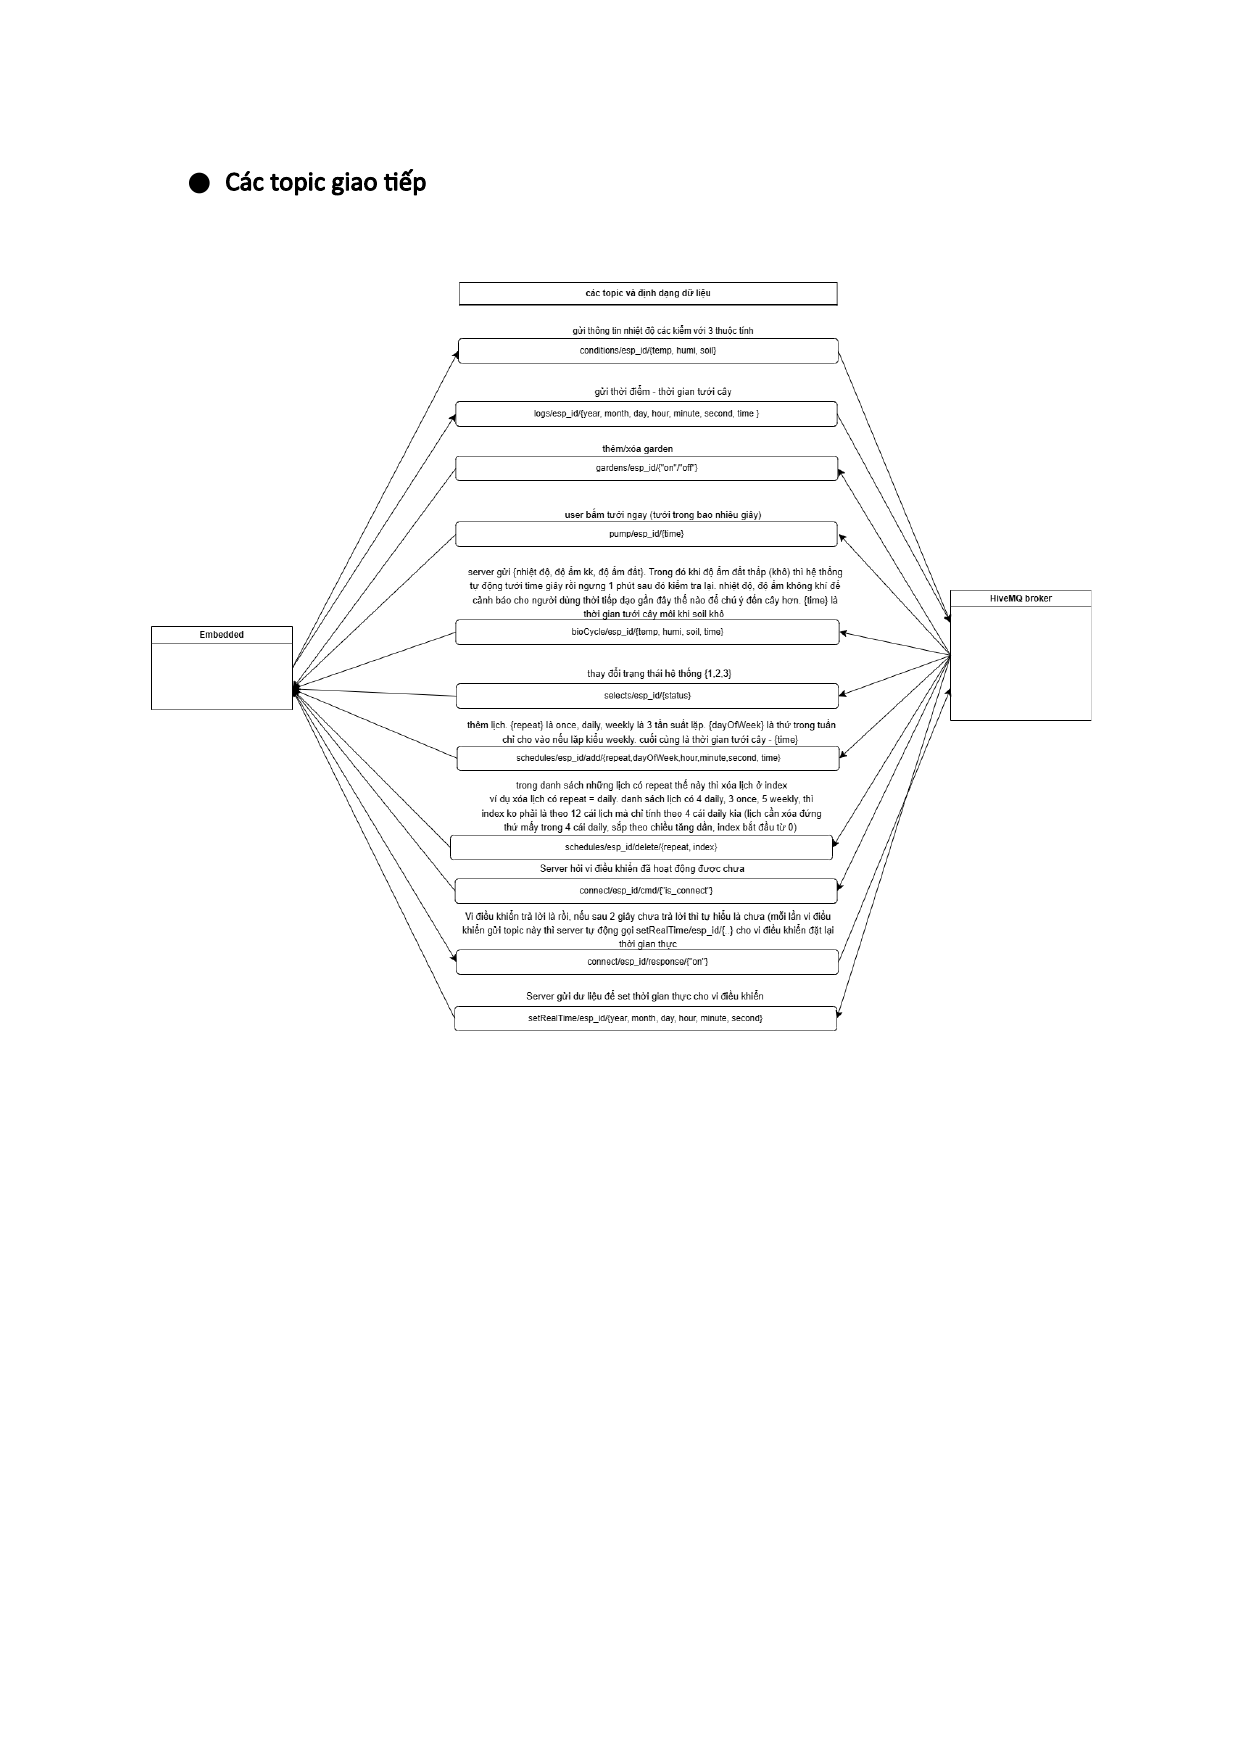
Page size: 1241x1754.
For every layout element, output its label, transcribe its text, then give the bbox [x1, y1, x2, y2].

list Các topic giao tiếp [187, 150, 1090, 206]
picture [151, 282, 1092, 1031]
